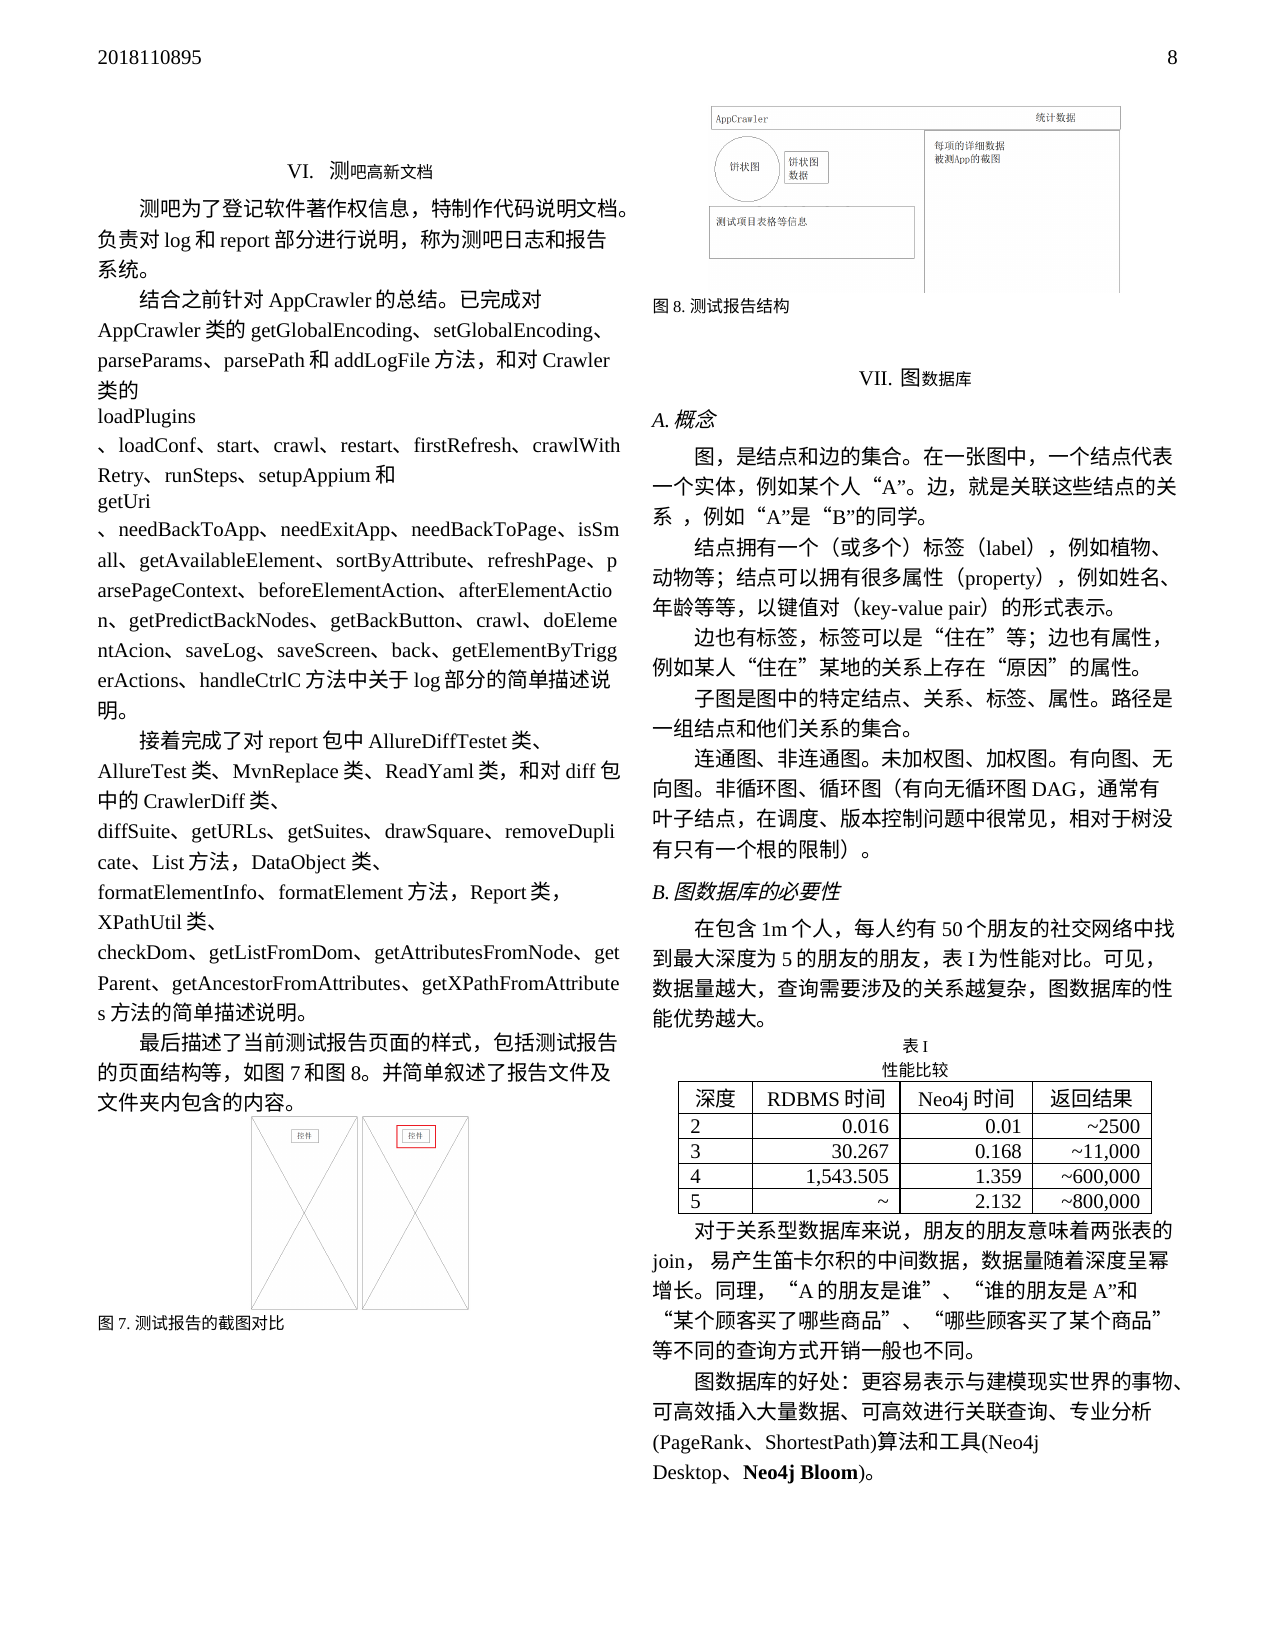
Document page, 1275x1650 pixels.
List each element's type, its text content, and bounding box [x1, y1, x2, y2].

text 图，是结点和边的集合。在一张图中，一个结点代表一个实体，例如某个人“A”。边，就是关联这些结点的关系 ，例如“A”是“B”的同学。 [652, 440, 1177, 531]
subtitle 图数据库 [652, 361, 1177, 391]
table_header 返回结果 [1033, 1082, 1151, 1112]
text 边也有标签，标签可以是“住在”等；边也有属性，例如某人“住在”某地的关系上存在“原因”的属性。 [652, 621, 1177, 682]
table_header 深度 [679, 1082, 752, 1112]
table_cell ~ [753, 1189, 899, 1213]
table_cell ~800,000 [1033, 1189, 1151, 1213]
table_header RDBMS时间 [753, 1082, 899, 1112]
table_cell 2 [679, 1114, 752, 1138]
text 接着完成了对report包中AllureDiffTestet类、AllureTest类、MvnReplace类、ReadYaml类，和对diff包中的CrawlerDiff类、diffSuite、getURLs、getSuites、drawSquare、removeDuplicate、List方法，DataObject 类、formatElementInfo、formatElement方法，Report类，XPathUtil类、checkDom、getListFromDom、getAttributesFromNode、getParent、getAncestorFromAttributes、getXPathFromAttributes方法的简单描述说明。 [97, 724, 622, 1026]
subtitle 图数据库的必要性 [652, 876, 1177, 906]
subtitle 概念 [652, 404, 1177, 434]
text 结合之前针对AppCrawler的总结。已完成对AppCrawler类的getGlobalEncoding、setGlobalEncoding、 [97, 283, 622, 344]
table_cell 0.168 [901, 1139, 1032, 1163]
text 图 7. 测试报告的截图对比 [97, 1310, 622, 1334]
text 在包含1m个人，每人约有50个朋友的社交网络中找到最大深度为5的朋友的朋友，表 I为性能对比。可见，数据量越大，查询需要涉及的关系越复杂，图数据库的性能优势越大。 [652, 912, 1177, 1033]
table_cell 5 [679, 1189, 752, 1213]
table_cell 4 [679, 1164, 752, 1188]
table_cell 1.359 [901, 1164, 1032, 1188]
table_cell 0.01 [901, 1114, 1032, 1138]
text 结点拥有一个（或多个）标签（label），例如植物、动物等；结点可以拥有很多属性（property），例如姓名、年龄等等，以键值对（key-value pair）的形式表示。 [652, 531, 1177, 621]
text 对于关系型数据库来说，朋友的朋友意味着两张表的 join， 易产生笛卡尔积的中间数据，数据量随着深度呈幂增长。同理，“A的朋友是谁”、“谁的朋友是A”和“某个顾客买了哪些商品”、“哪些顾客买了某个商品”等不同的查询方式开销一般也不同。 [652, 1214, 1177, 1365]
subtitle 测吧高新文档 [97, 154, 622, 184]
text parseParams、parsePath和addLogFile方法，和对Crawler类的loadPlugins、loadConf、start、crawl、restart、firstRefresh、crawlWithRetry、runSteps、setupAppium和getUri、needBackToApp、needExitApp、needBackToPage、isSmall、getAvailableElement、sortByAttribute、refreshPage、parsePageContext、beforeElementAction、afterElementAction、getPredictBackNodes、getBackButton、crawl、doElementAcion、saveLog、saveScreen、back、getElementByTriggerActions、handleCtrlC方法中关于log部分的简单描述说明。 [97, 344, 622, 724]
table_cell 0.016 [753, 1114, 899, 1138]
table_cell ~2500 [1033, 1114, 1151, 1138]
text 最后描述了当前测试报告页面的样式，包括测试报告的页面结构等，如图 7和图 8。并简单叙述了报告文件及文件夹内包含的内容。 [97, 1026, 622, 1117]
title 性能比较 [652, 1057, 1177, 1081]
table_header Neo4j时间 [901, 1082, 1032, 1112]
table_cell 3 [679, 1139, 752, 1163]
text 图 8. 测试报告结构 [652, 293, 1177, 317]
table_cell ~600,000 [1033, 1164, 1151, 1188]
text 测吧为了登记软件著作权信息，特制作代码说明文档。负责对log和report部分进行说明，称为测吧日志和报告系统。 [97, 193, 622, 283]
text 连通图、非连通图。未加权图、加权图。有向图、无向图。非循环图、循环图（有向无循环图DAG，通常有叶子结点，在调度、版本控制问题中很常见，相对于树没有只有一个根的限制）。 [652, 742, 1177, 863]
table_cell ~11,000 [1033, 1139, 1151, 1163]
picture [708, 105, 1122, 293]
text 子图是图中的特定结点、关系、标签、属性。路径是一组结点和他们关系的集合。 [652, 682, 1177, 742]
table_cell 30.267 [753, 1139, 899, 1163]
picture [249, 1116, 471, 1311]
table_cell 1,543.505 [753, 1164, 899, 1188]
table_cell 2.132 [901, 1189, 1032, 1213]
title 表 I [652, 1033, 1177, 1057]
text 图数据库的好处：更容易表示与建模现实世界的事物、可高效插入大量数据、可高效进行关联查询、专业分析(PageRank、ShortestPath)算法和工具(Neo4j Desktop、Neo4j Bloom)。 [652, 1365, 1177, 1486]
